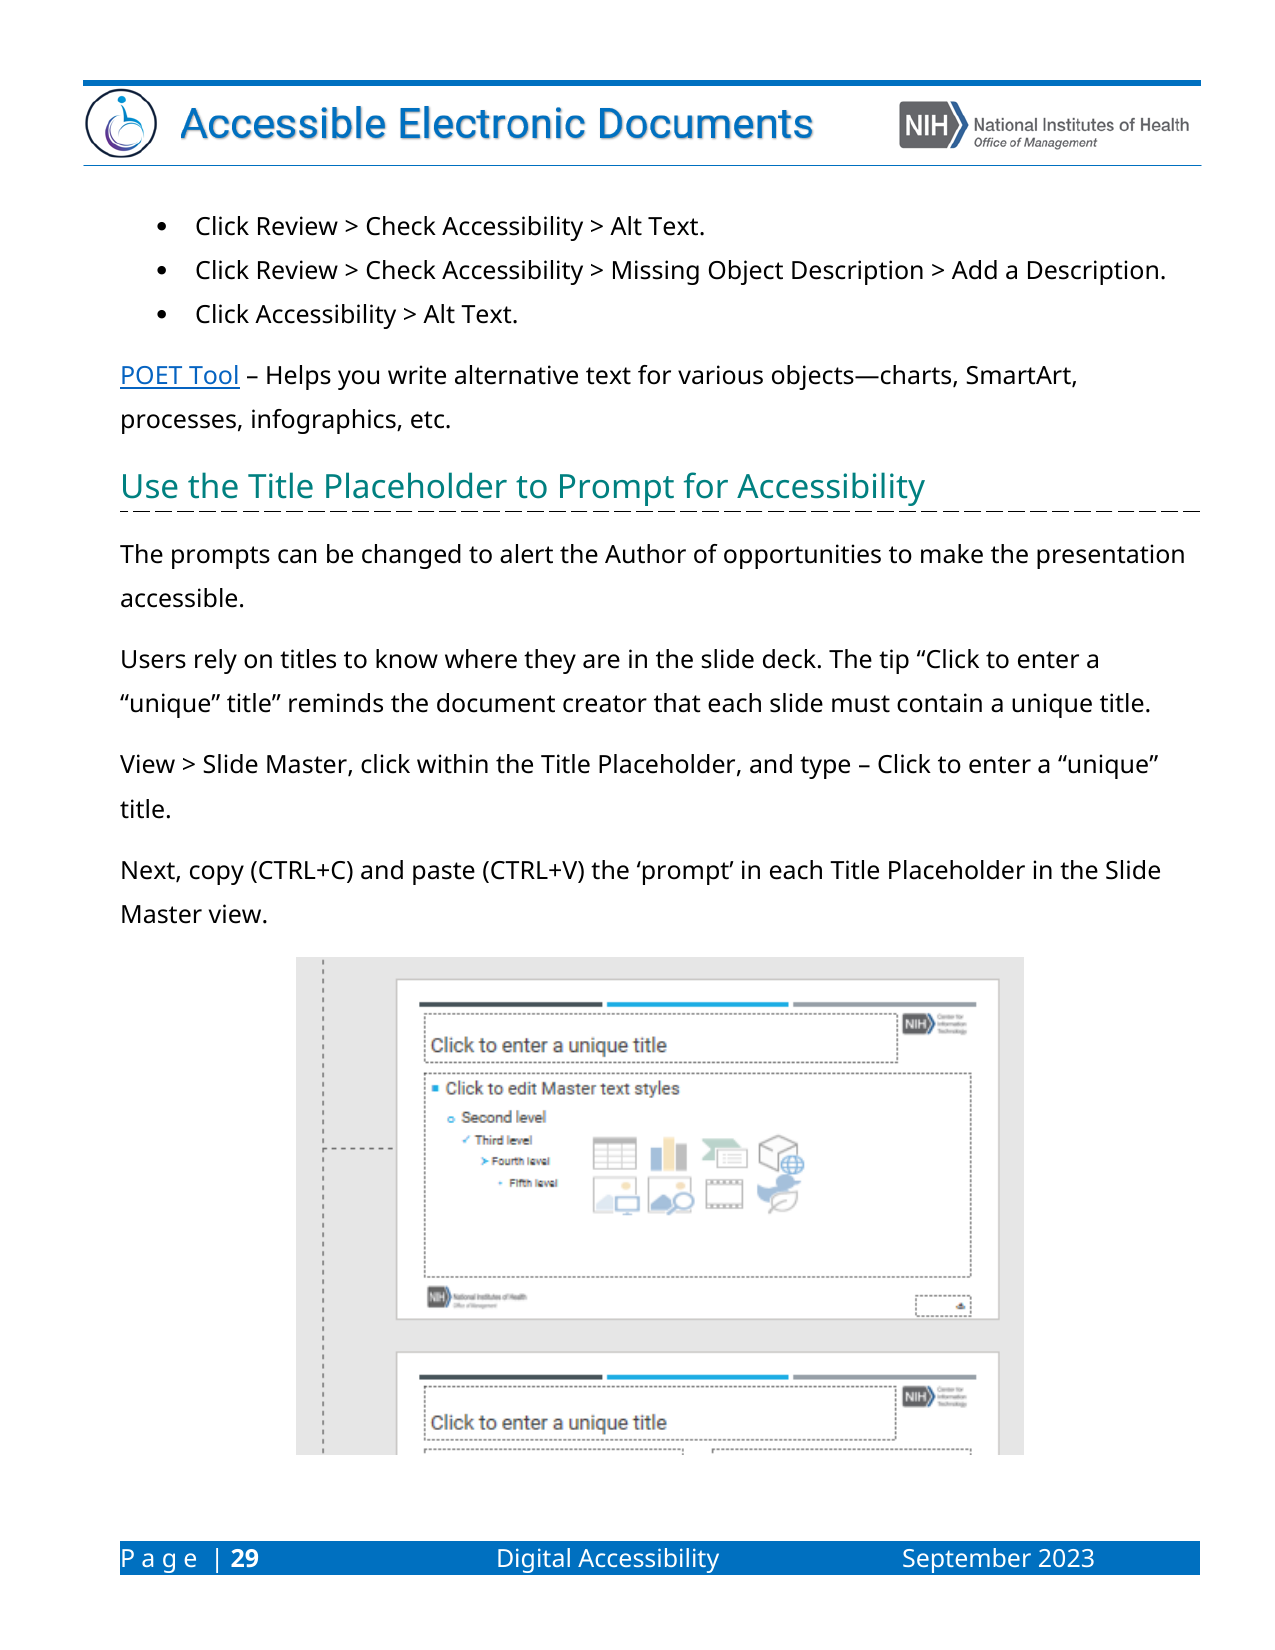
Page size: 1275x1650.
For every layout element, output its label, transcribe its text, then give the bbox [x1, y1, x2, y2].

text The prompts can be changed to alert the Author of opportunities to make the presentation accessible. [120, 537, 1200, 615]
text Users rely on titles to know where they are in the slide deck. The tip “Click to enter a “unique” title” reminds the document creator that each slide must contain a unique title. [120, 642, 1200, 720]
text View > Slide Master, click within the Title Placeholder, and type – Click to enter a “unique” title. [120, 747, 1200, 825]
picture [75, 75, 1210, 171]
text POET Tool – Helps you write alternative text for various objects—charts, SmartArt, processes, infographics, etc. [120, 358, 1200, 436]
list Click Accessibility > Alt Text. [157, 297, 1200, 331]
subtitle Use the Title Placeholder to Prompt for Accessibility [120, 463, 1200, 512]
list Click Review > Check Accessibility > Missing Object Description > Add a Description. [157, 253, 1200, 287]
text Next, copy (CTRL+C) and paste (CTRL+V) the ‘prompt’ in each Title Placeholder in the Slide Master view. [120, 852, 1200, 931]
picture [296, 957, 1024, 1455]
list Click Review > Check Accessibility > Alt Text. [157, 208, 1200, 242]
